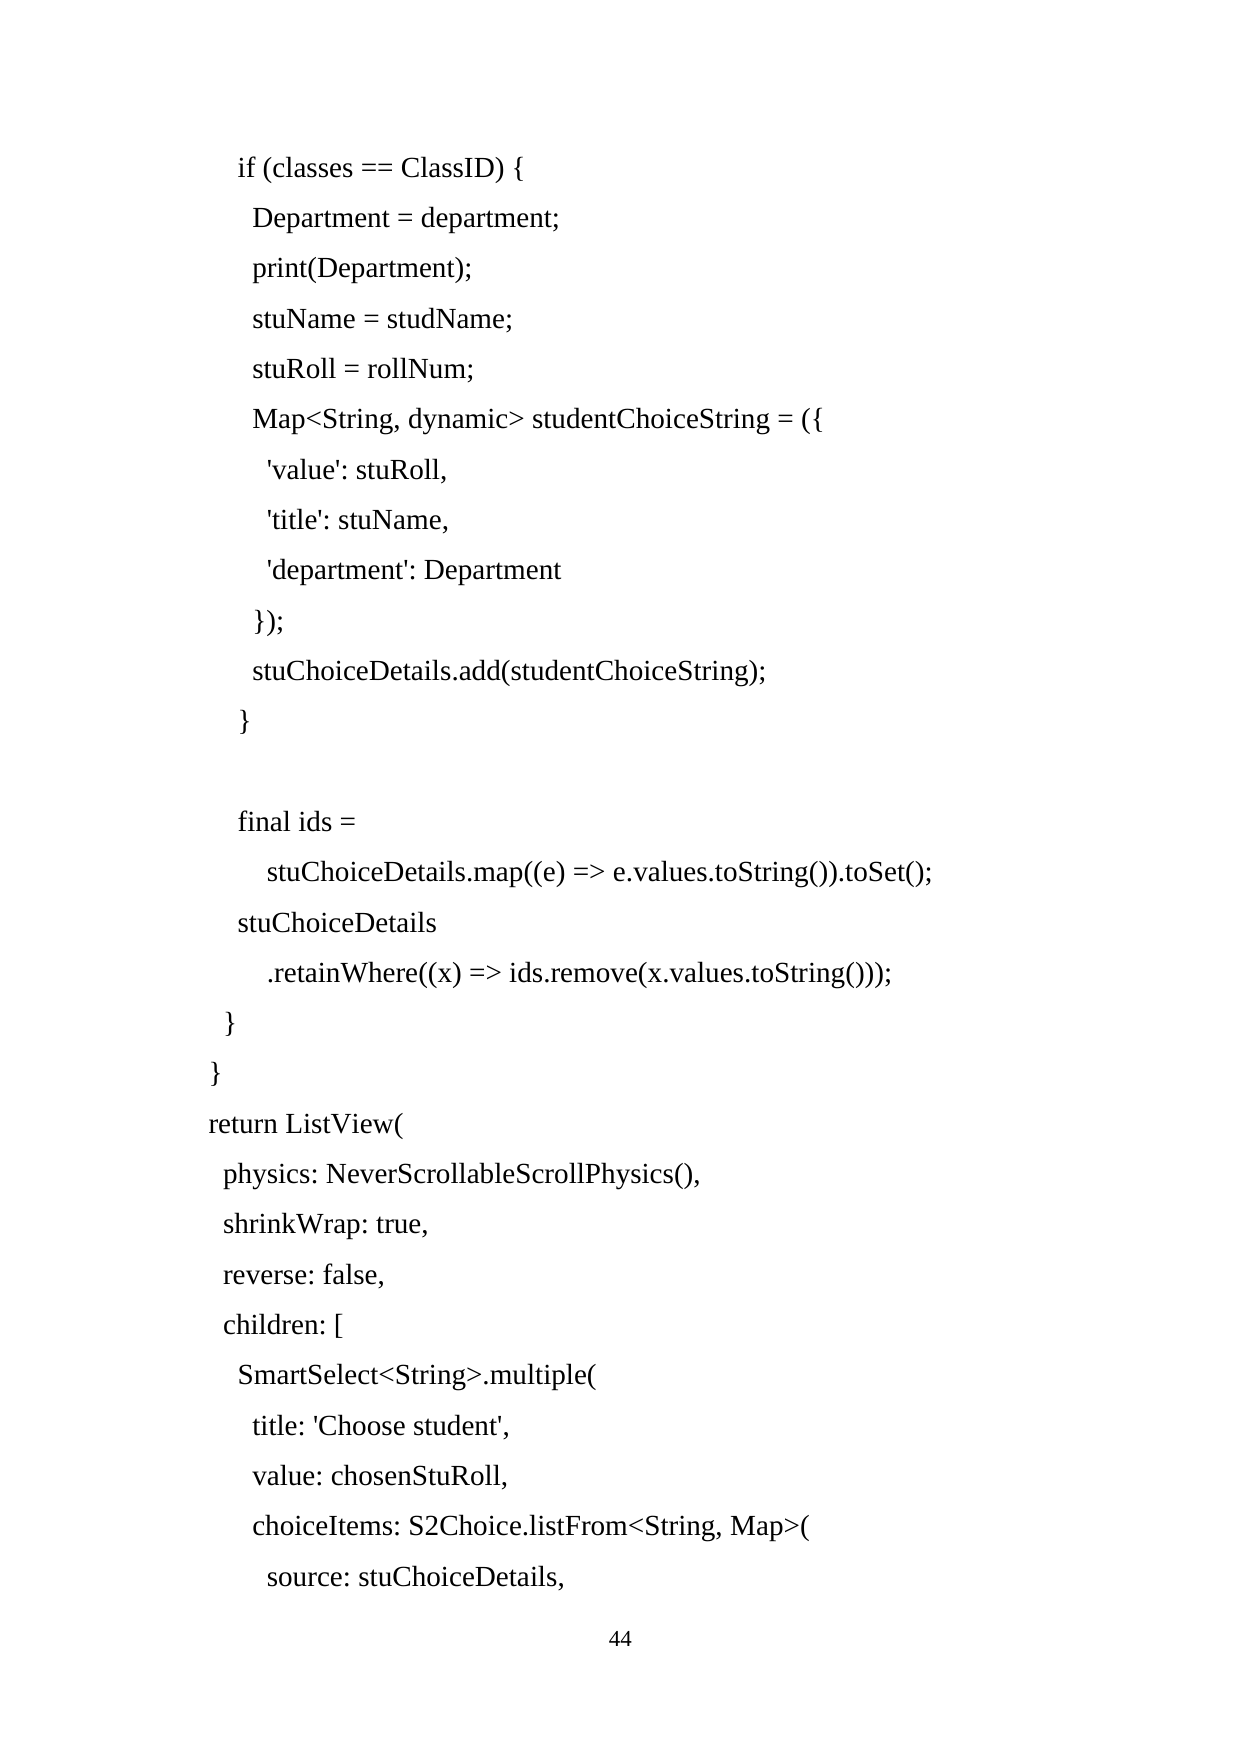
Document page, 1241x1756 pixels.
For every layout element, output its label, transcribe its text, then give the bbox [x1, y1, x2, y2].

text title: 'Choose student', [150, 1408, 1090, 1441]
text } [150, 1056, 1090, 1089]
text children: [ [150, 1307, 1090, 1341]
text reverse: false, [150, 1257, 1090, 1290]
text return ListView( [150, 1106, 1090, 1139]
text shrinkWrap: true, [150, 1207, 1090, 1240]
text physics: NeverScrollableScrollPhysics(), [150, 1156, 1090, 1190]
text Department = department; [150, 200, 1090, 234]
text stuChoiceDetails.map((e) => e.values.toString()).toSet(); [150, 854, 1090, 888]
text } [150, 1005, 1090, 1039]
text final ids = [150, 804, 1090, 838]
text stuChoiceDetails [150, 905, 1090, 938]
text stuRoll = rollNum; [150, 351, 1090, 385]
text Map<String, dynamic> studentChoiceString = ({ [150, 402, 1090, 435]
text }); [150, 603, 1090, 636]
text stuChoiceDetails.add(studentChoiceString); [150, 653, 1090, 687]
text 'title': stuName, [150, 502, 1090, 536]
text .retainWhere((x) => ids.remove(x.values.toString())); [150, 955, 1090, 988]
text source: stuChoiceDetails, [150, 1559, 1090, 1592]
text stuName = studName; [150, 301, 1090, 334]
text 'value': stuRoll, [150, 452, 1090, 485]
text choiceItems: S2Choice.listFrom<String, Map>( [150, 1508, 1090, 1542]
text print(Department); [150, 251, 1090, 284]
text value: chosenStuRoll, [150, 1458, 1090, 1492]
text } [150, 703, 1090, 737]
text if (classes == ClassID) { [150, 150, 1090, 183]
text SmartSelect<String>.multiple( [150, 1357, 1090, 1391]
text 'department': Department [150, 552, 1090, 586]
